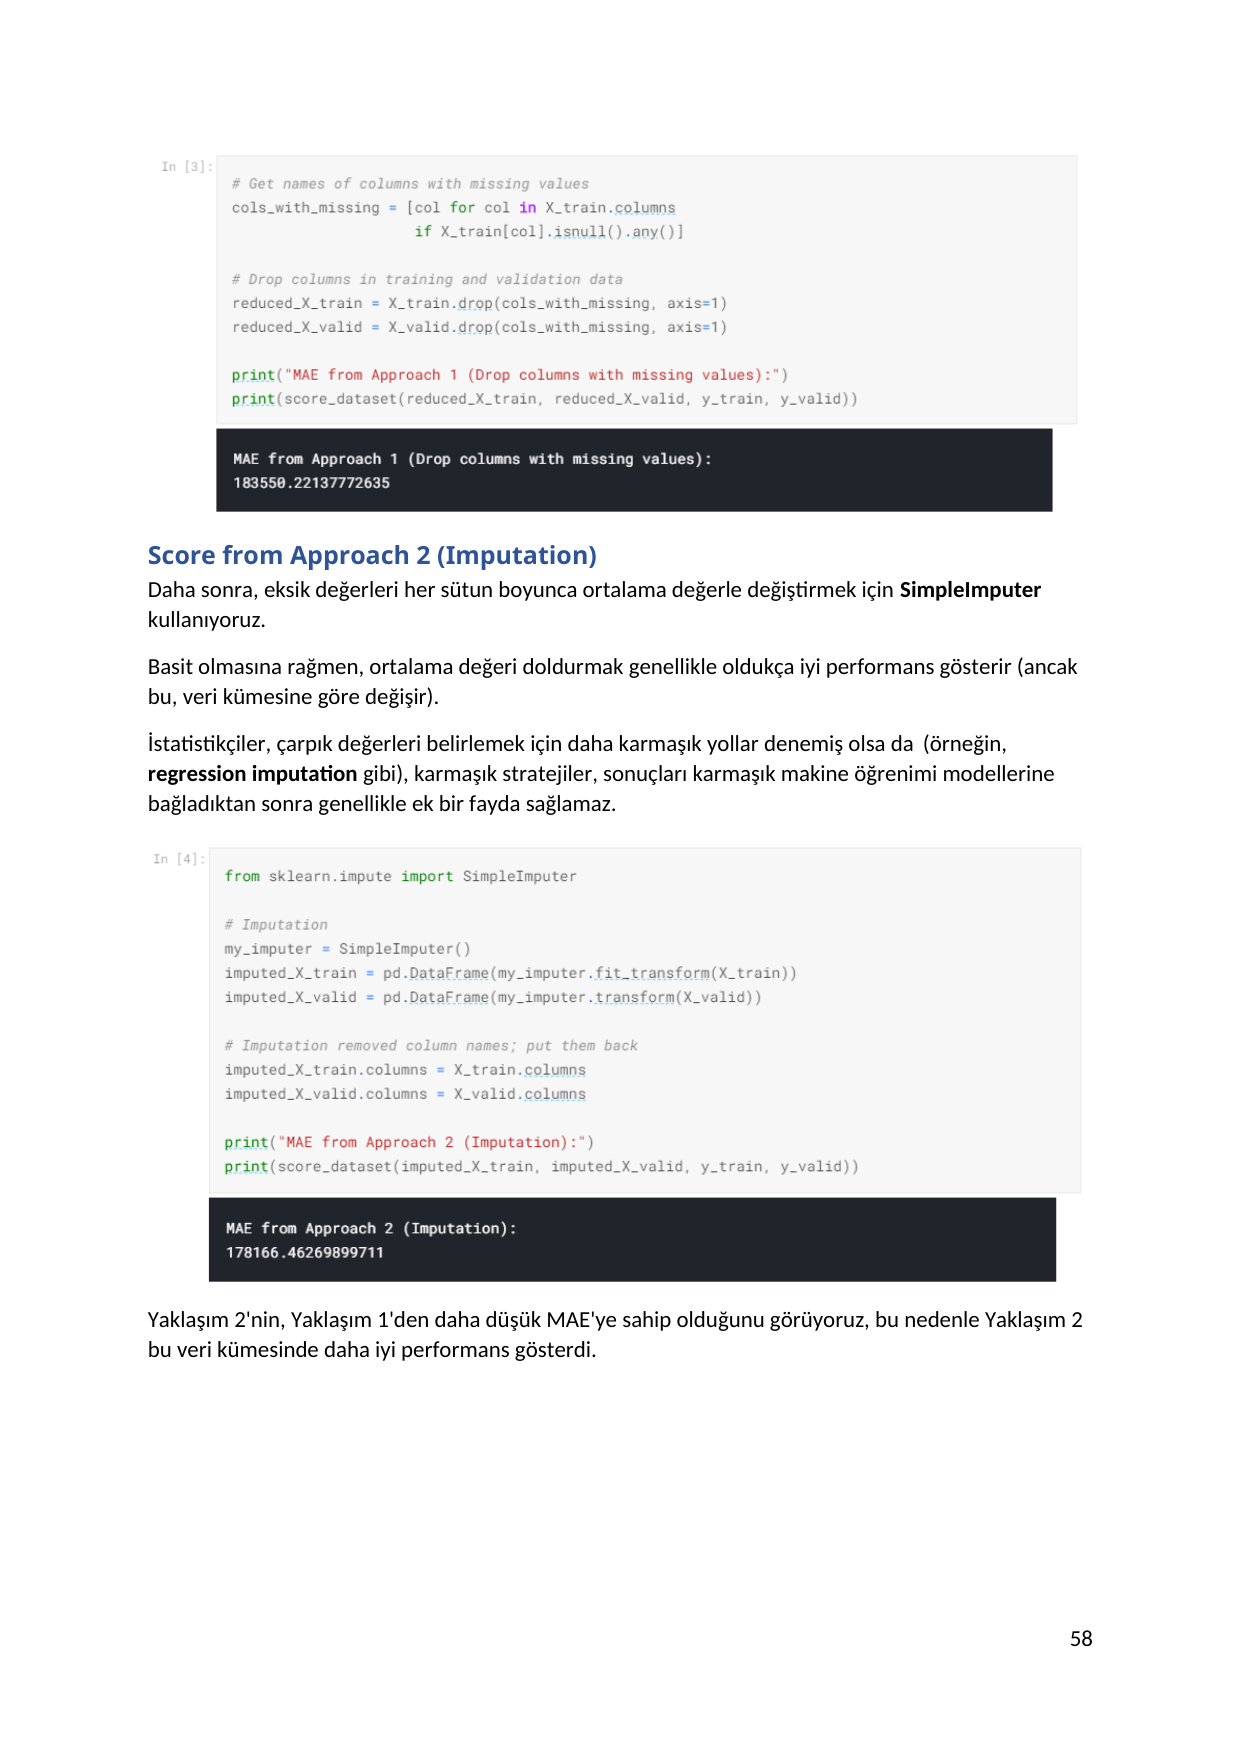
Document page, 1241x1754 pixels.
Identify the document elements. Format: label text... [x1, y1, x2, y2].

text Daha sonra, eksik değerleri her sütun boyunca ortalama değerle değiştirmek için SimpleImputer kullanıyoruz. [148, 575, 1093, 633]
text Yaklaşım 2'nin, Yaklaşım 1'den daha düşük MAE'ye sahip olduğunu görüyoruz, bu nedenle Yaklaşım 2 bu veri kümesinde daha iyi performans gösterdi. [148, 1305, 1093, 1363]
subtitle Score from Approach 2 (Imputation) [148, 538, 1093, 572]
text Basit olmasına rağmen, ortalama değeri doldurmak genellikle oldukça iyi performans gösterir (ancak bu, veri kümesine göre değişir). [148, 652, 1093, 710]
picture [147, 836, 1093, 1287]
text İstatistikçiler, çarpık değerleri belirlemek için daha karmaşık yollar denemiş olsa da (örneğin, regression imputation gibi), karmaşık stratejiler, sonuçları karmaşık makine öğrenimi modellerine bağladıktan sonra genellikle ek bir fayda sağlamaz. [148, 729, 1093, 817]
picture [147, 147, 1093, 520]
